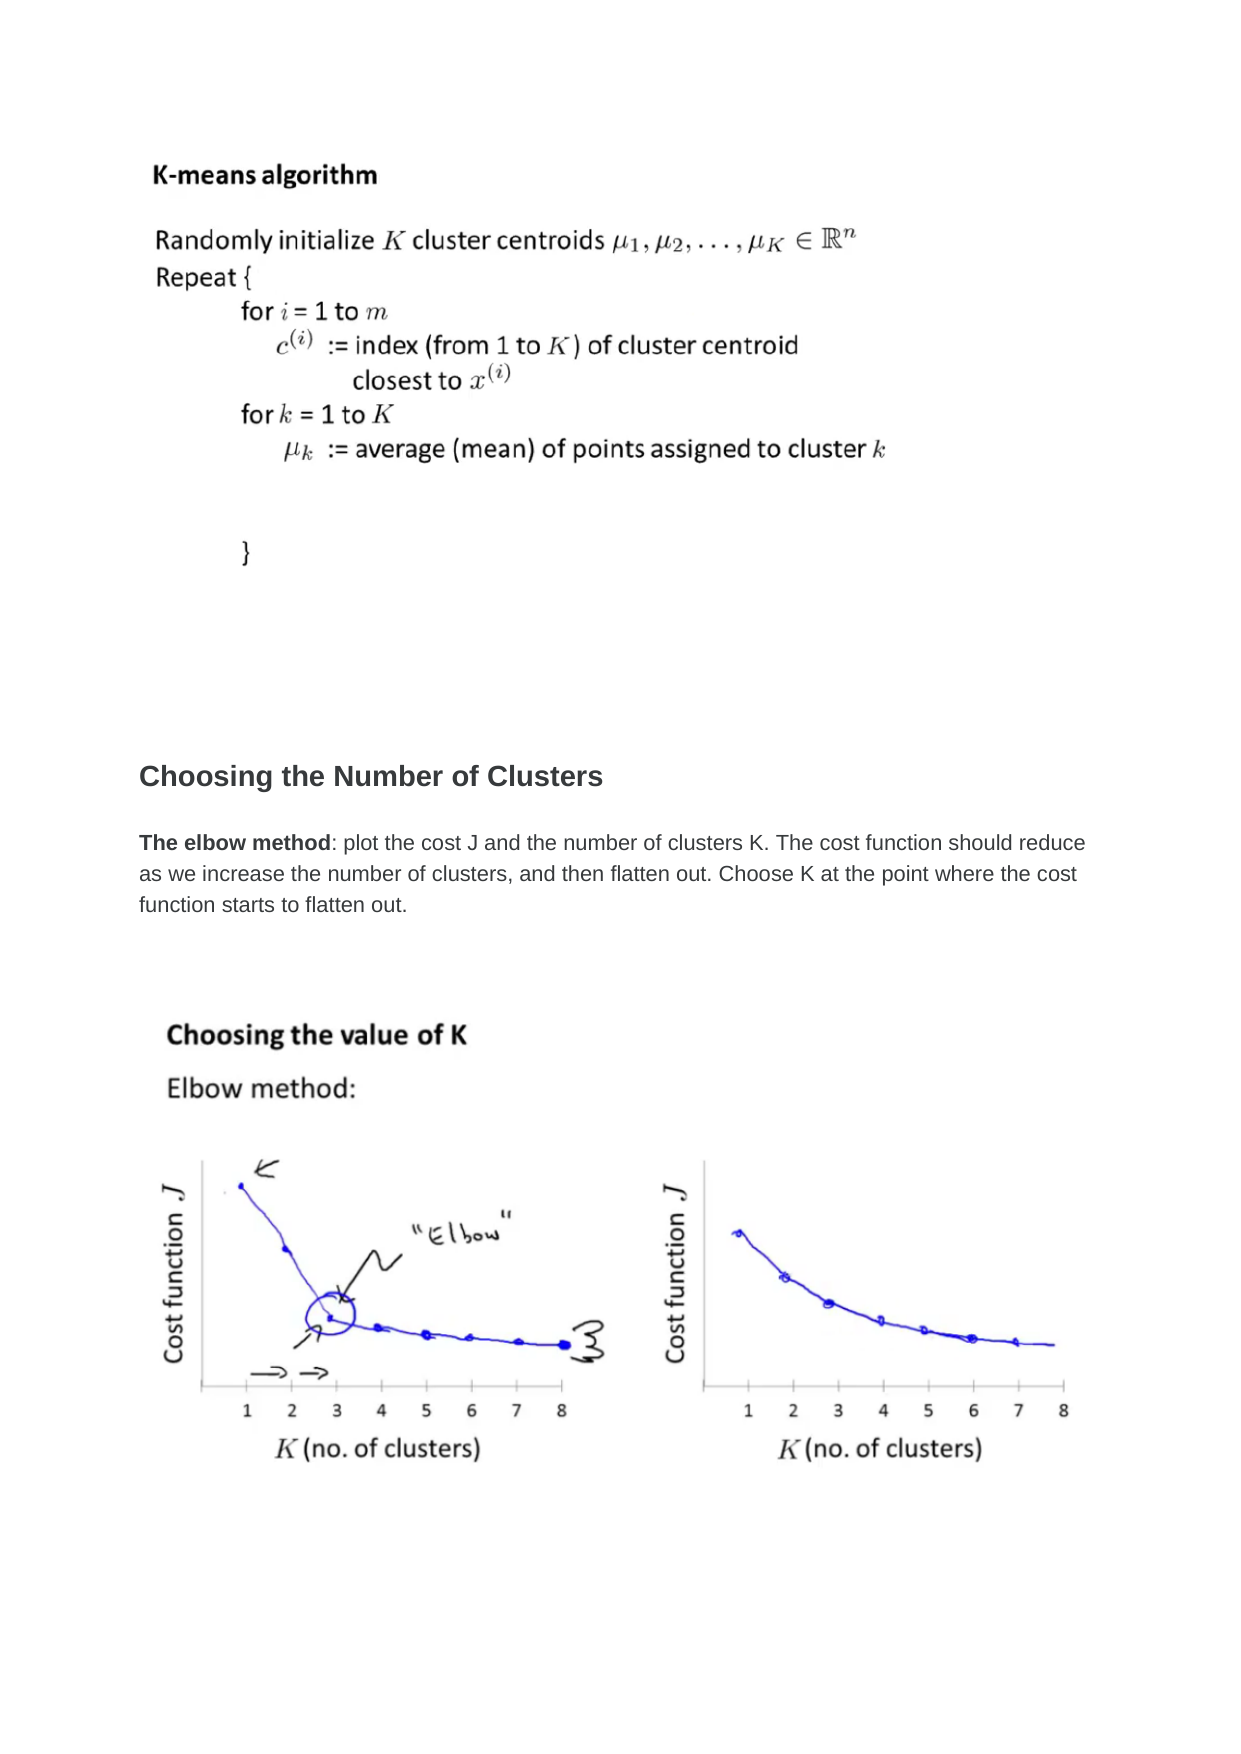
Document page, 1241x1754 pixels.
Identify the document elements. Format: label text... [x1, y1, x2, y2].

picture [138, 150, 906, 568]
text The elbow method: plot the cost J and the number of clusters K. The cost function should reduce as we increase the number of clusters, and then flatten out. Choose K at the point where the cost function starts to flatten out. [139, 823, 1101, 917]
subtitle Choosing the Number of Clusters [139, 736, 1101, 792]
picture [138, 1011, 1102, 1475]
